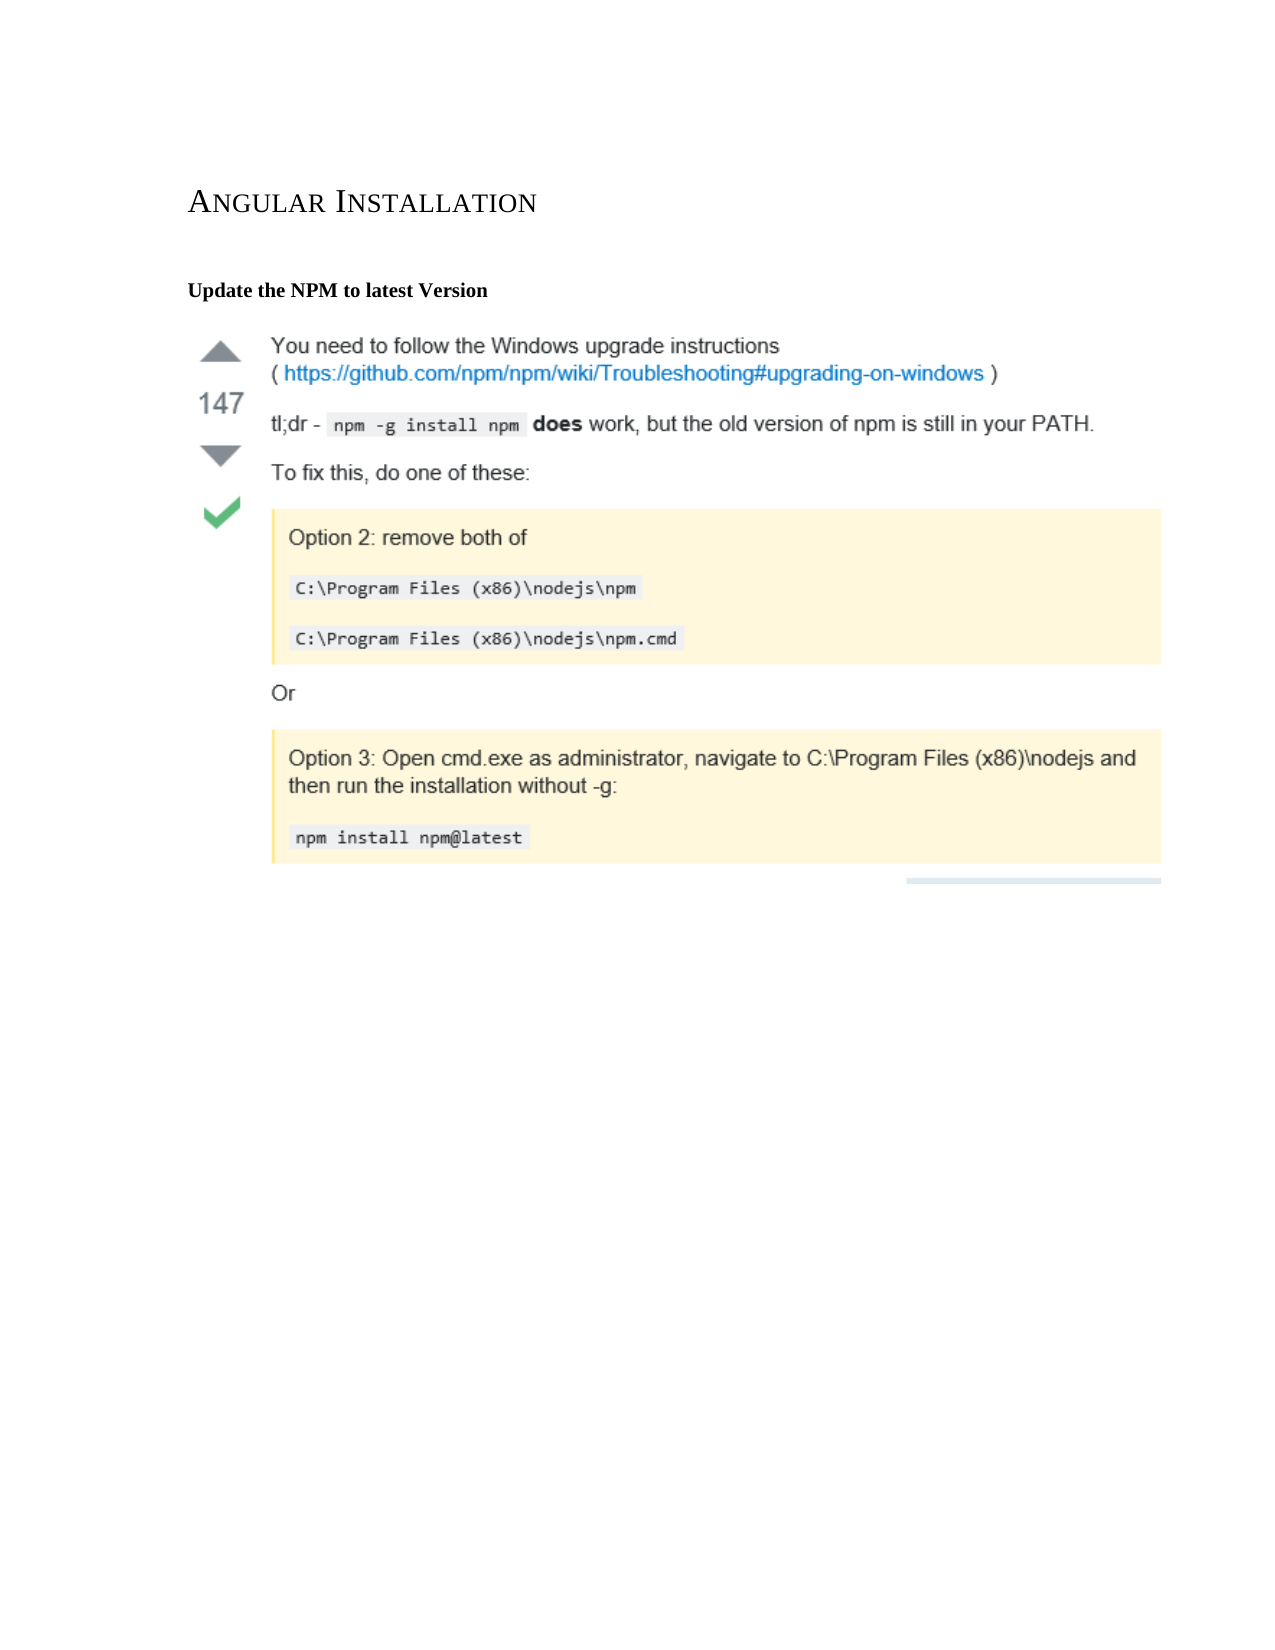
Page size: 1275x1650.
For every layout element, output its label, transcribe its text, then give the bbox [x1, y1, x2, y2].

picture [187, 326, 1162, 884]
subtitle Angular Installation [187, 181, 1087, 219]
text Update the NPM to latest Version [187, 278, 1087, 302]
